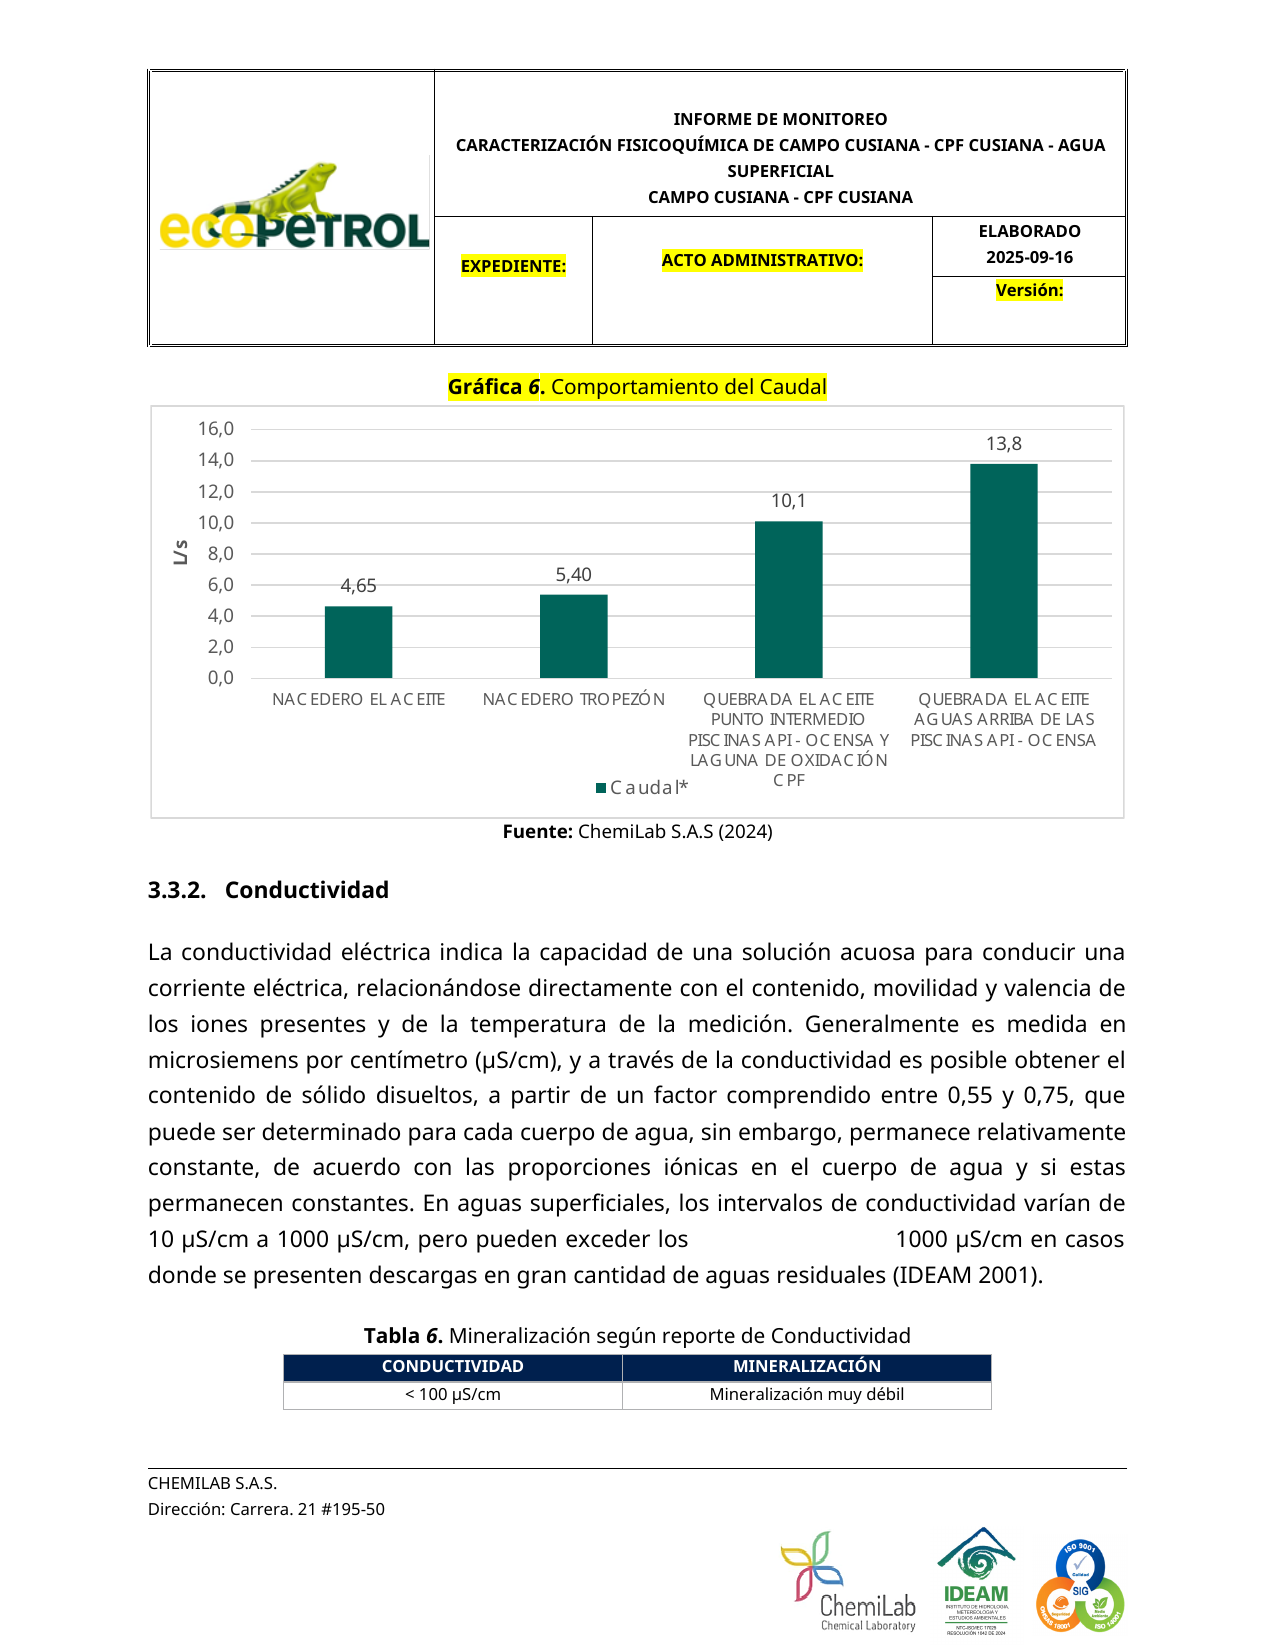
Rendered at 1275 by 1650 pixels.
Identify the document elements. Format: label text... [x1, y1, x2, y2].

picture [775, 1523, 1024, 1647]
text La conductividad eléctrica indica la capacidad de una solución acuosa para conducir una corriente eléctrica, relacionándose directamente con el contenido, movilidad y valencia de los iones presentes y de la temperatura de la medición. Generalmente es medida en microsiemens por centímetro (µS/cm), y a través de la conductividad es posible obtener el contenido de sólido disueltos, a partir de un factor comprendido entre 0,55 y 0,75, que puede ser determinado para cada cuerpo de agua, sin embargo, permanece relativamente constante, de acuerdo con las proporciones iónicas en el cuerpo de agua y si estas permanecen constantes. En aguas superficiales, los intervalos de conductividad varían de 10 µS/cm a 1000 µS/cm, pero pueden exceder los 1000 µS/cm en casos donde se presenten descargas en gran cantidad de aguas residuales . [148, 936, 1127, 1290]
picture [1032, 1534, 1128, 1636]
table_header MINERALIZACIÓN [623, 1355, 991, 1381]
picture [159, 155, 432, 252]
text Tabla 6. Mineralización según reporte de Conductividad [148, 1321, 1127, 1349]
table_header CONDUCTIVIDAD [284, 1355, 622, 1381]
table_cell Mineralización muy débil [623, 1383, 991, 1409]
subtitle Conductividad [148, 874, 1127, 905]
table_cell < 100 µS/cm [284, 1383, 622, 1409]
text Gráfica 6. Comportamiento del Caudal [148, 372, 1127, 401]
text Fuente: ChemiLab S.A.S (2024) [148, 818, 1127, 844]
